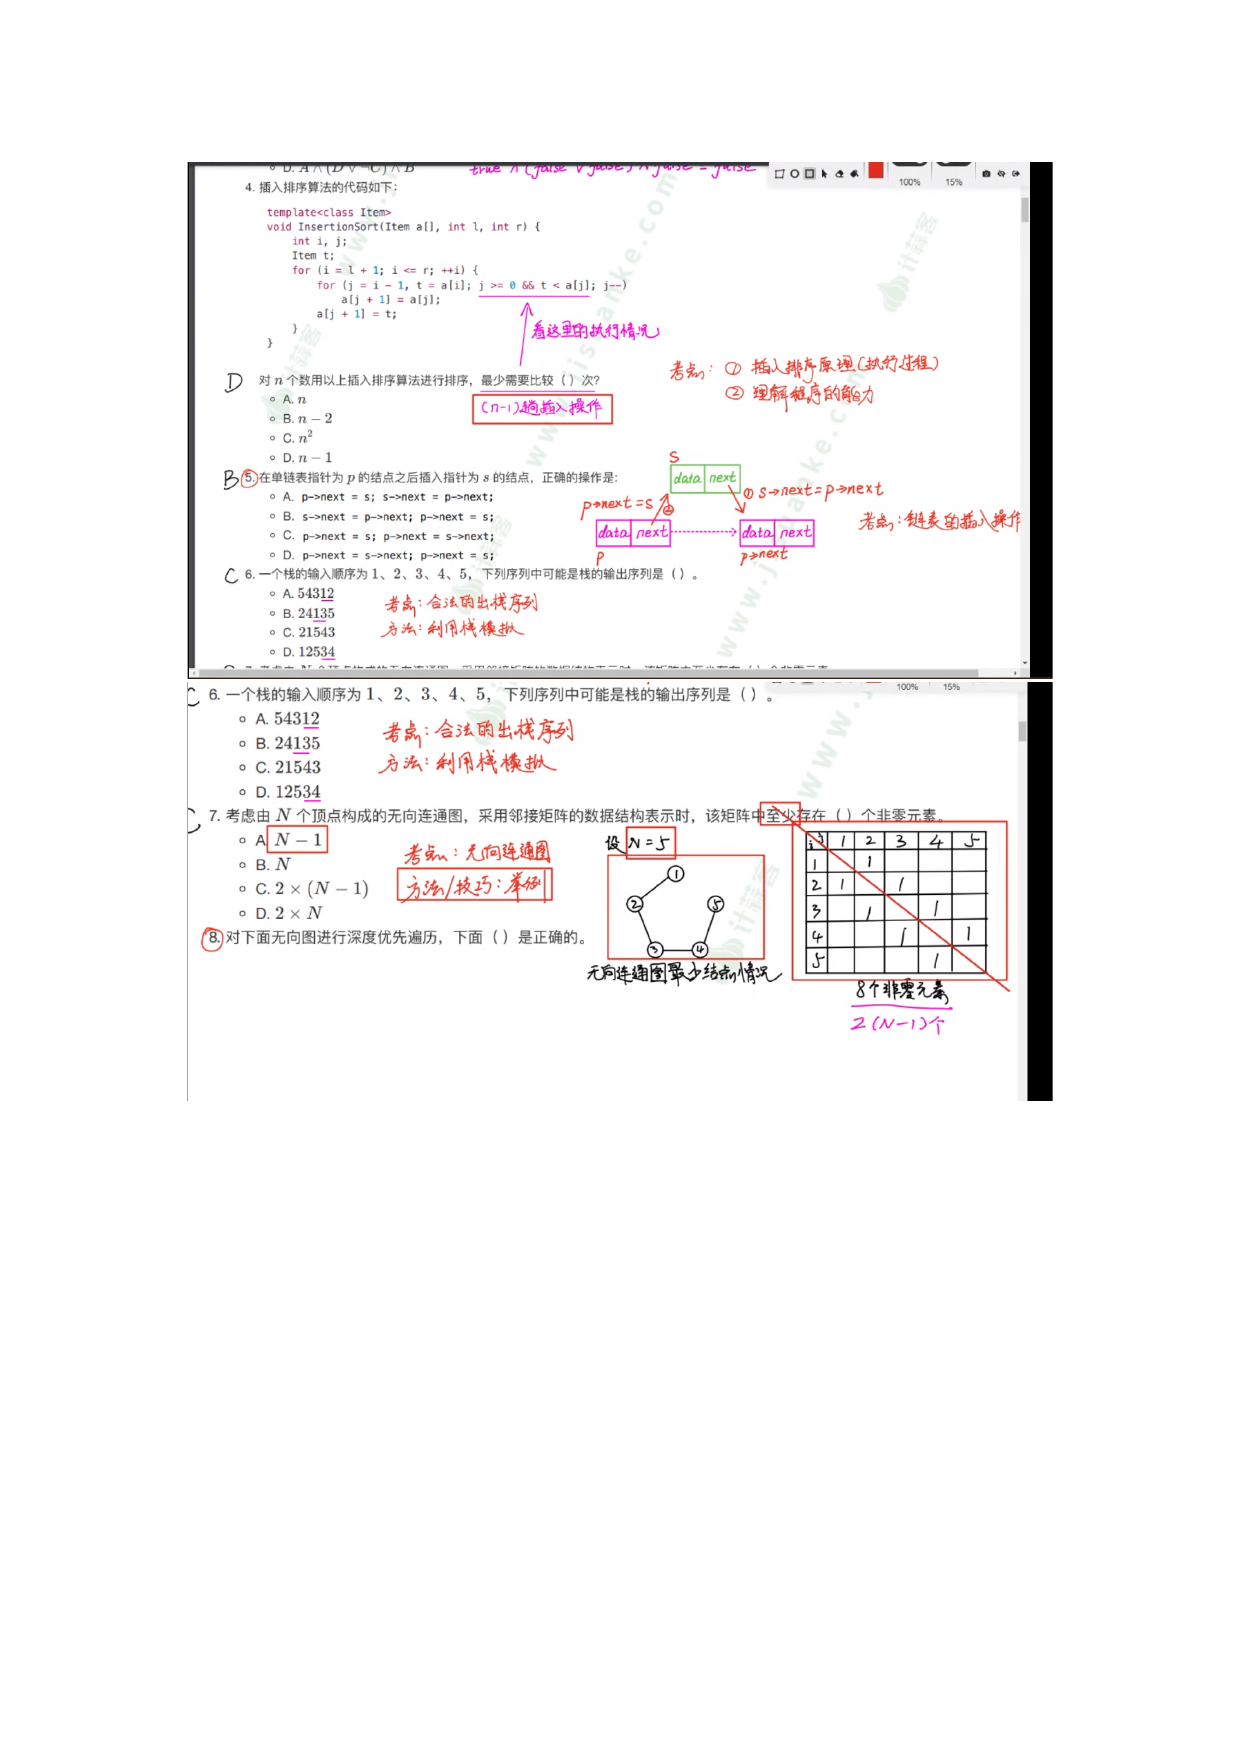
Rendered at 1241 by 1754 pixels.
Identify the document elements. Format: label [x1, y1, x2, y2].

picture [187, 162, 1053, 679]
picture [187, 682, 1053, 1101]
